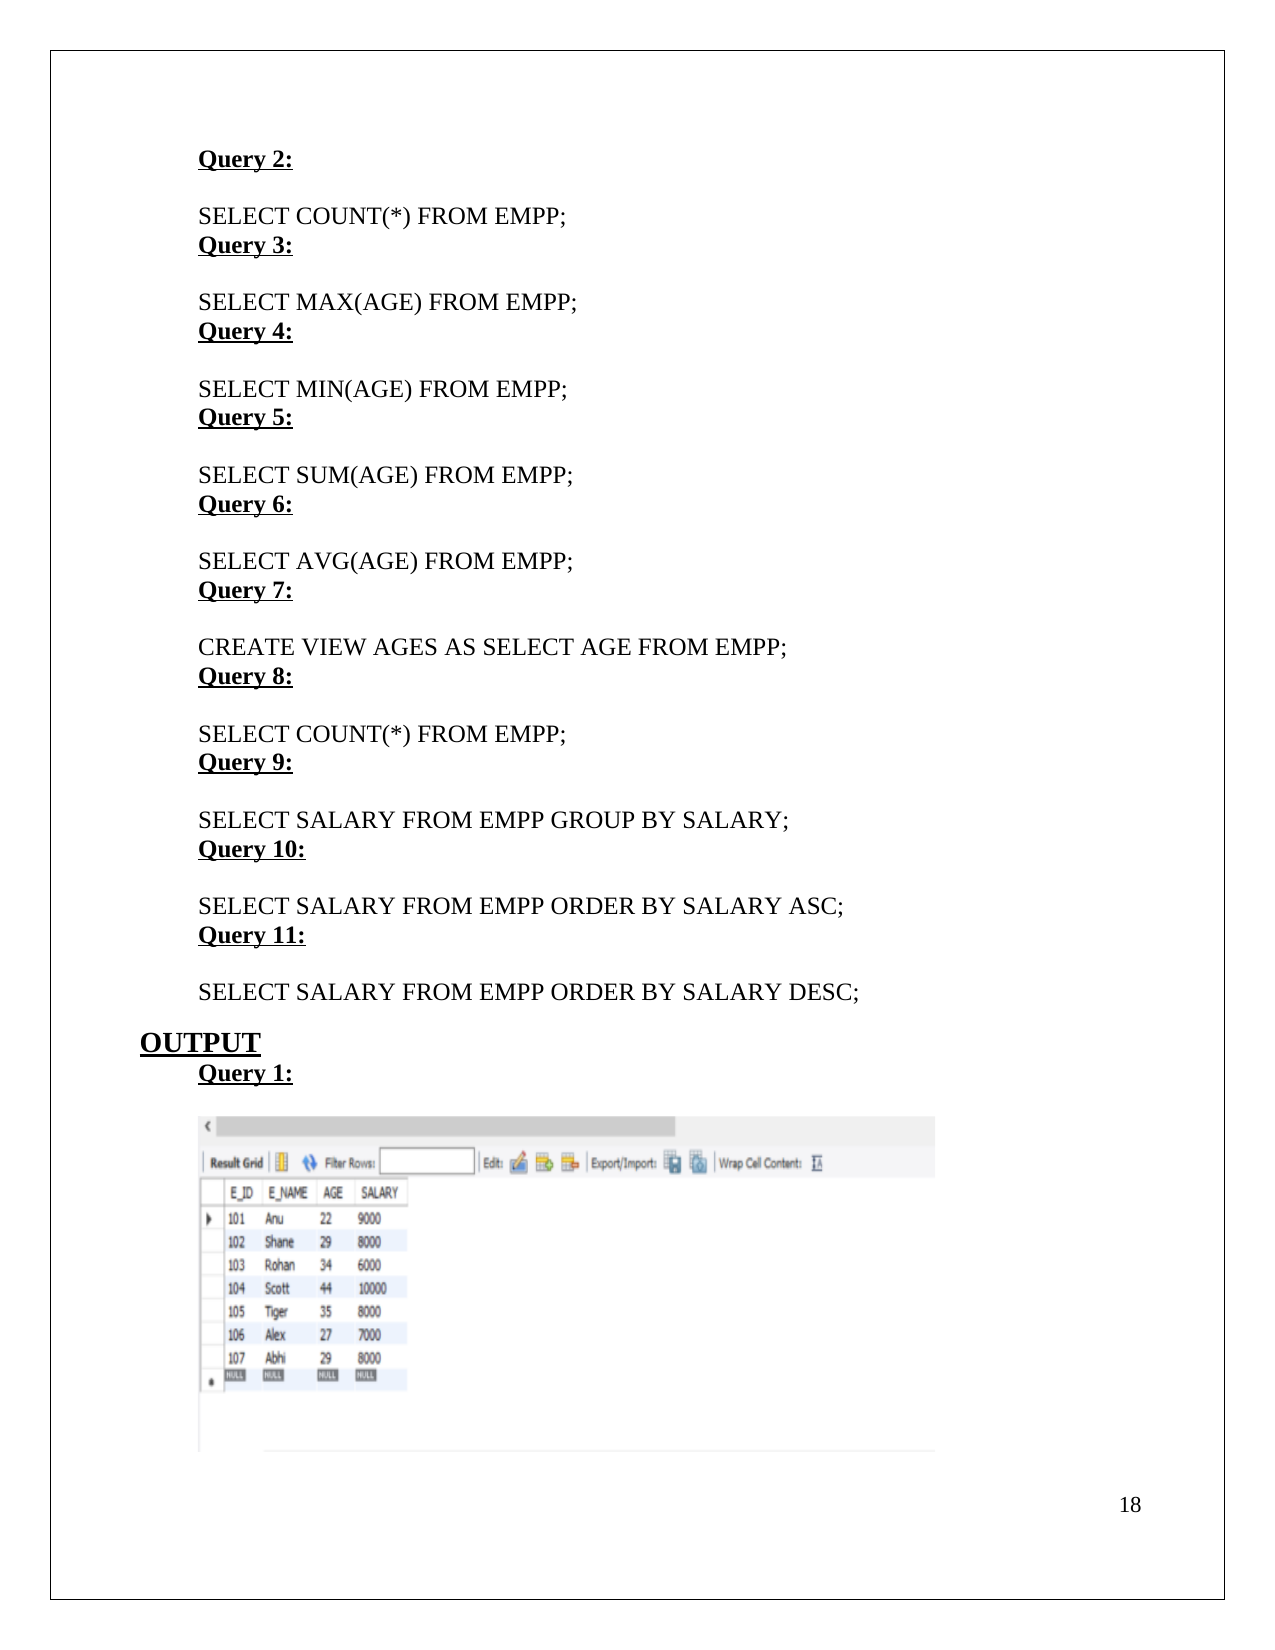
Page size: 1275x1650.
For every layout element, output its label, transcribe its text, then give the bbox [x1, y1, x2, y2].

text SELECT COUNT(*) FROM EMPP; [198, 201, 1164, 230]
text SELECT SALARY FROM EMPP ORDER BY SALARY ASC; [198, 891, 1164, 920]
text Query 6: [198, 489, 1164, 517]
text Query 2: [198, 144, 1164, 172]
picture [197, 1116, 936, 1452]
text Query 11: [198, 920, 1164, 949]
text Query 5: [198, 402, 1164, 431]
subtitle OUTPUT [139, 1025, 1164, 1058]
text SELECT AVG(AGE) FROM EMPP; [198, 546, 1164, 575]
text Query 3: [198, 230, 1164, 259]
text Query 4: [198, 316, 1164, 345]
text SELECT SALARY FROM EMPP ORDER BY SALARY DESC; [198, 977, 1164, 1006]
text Query 9: [198, 747, 1164, 776]
text SELECT SUM(AGE) FROM EMPP; [198, 460, 1164, 489]
text Query 1: [198, 1058, 1164, 1087]
text CREATE VIEW AGES AS SELECT AGE FROM EMPP; [198, 632, 1164, 661]
text Query 8: [198, 661, 1164, 690]
text Query 10: [198, 834, 1164, 862]
text SELECT MIN(AGE) FROM EMPP; [198, 374, 1164, 402]
text Query 7: [198, 575, 1164, 604]
text SELECT COUNT(*) FROM EMPP; [198, 719, 1164, 747]
text SELECT MAX(AGE) FROM EMPP; [198, 287, 1164, 316]
text SELECT SALARY FROM EMPP GROUP BY SALARY; [198, 805, 1164, 834]
